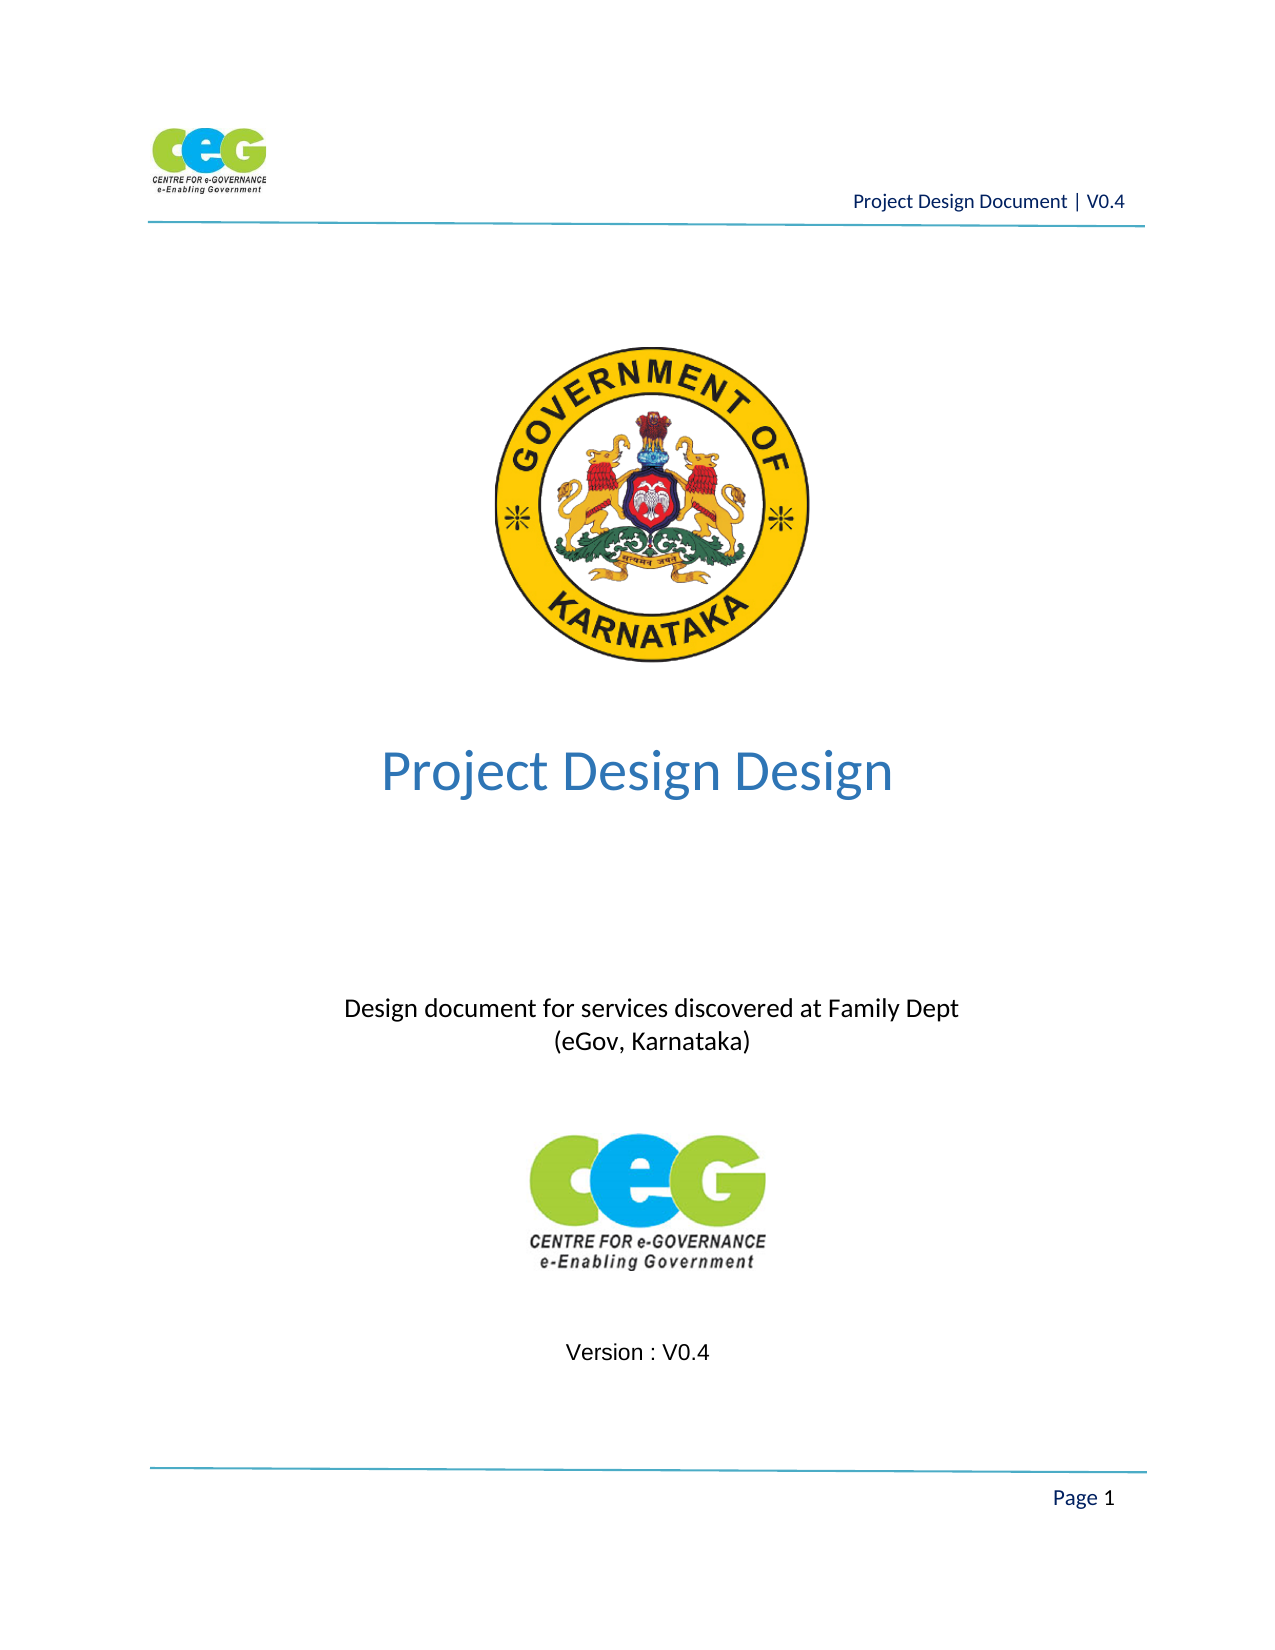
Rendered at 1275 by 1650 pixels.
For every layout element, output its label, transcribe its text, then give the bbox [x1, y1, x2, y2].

picture [150, 128, 267, 194]
picture [494, 347, 810, 663]
text Version : V0.4 [150, 1339, 1125, 1366]
text Design document for services discovered at Family Dept (eGov, Karnataka) [327, 991, 977, 1057]
title Project Design Design [150, 734, 1125, 805]
picture [525, 1133, 766, 1271]
picture [202, 139, 210, 145]
